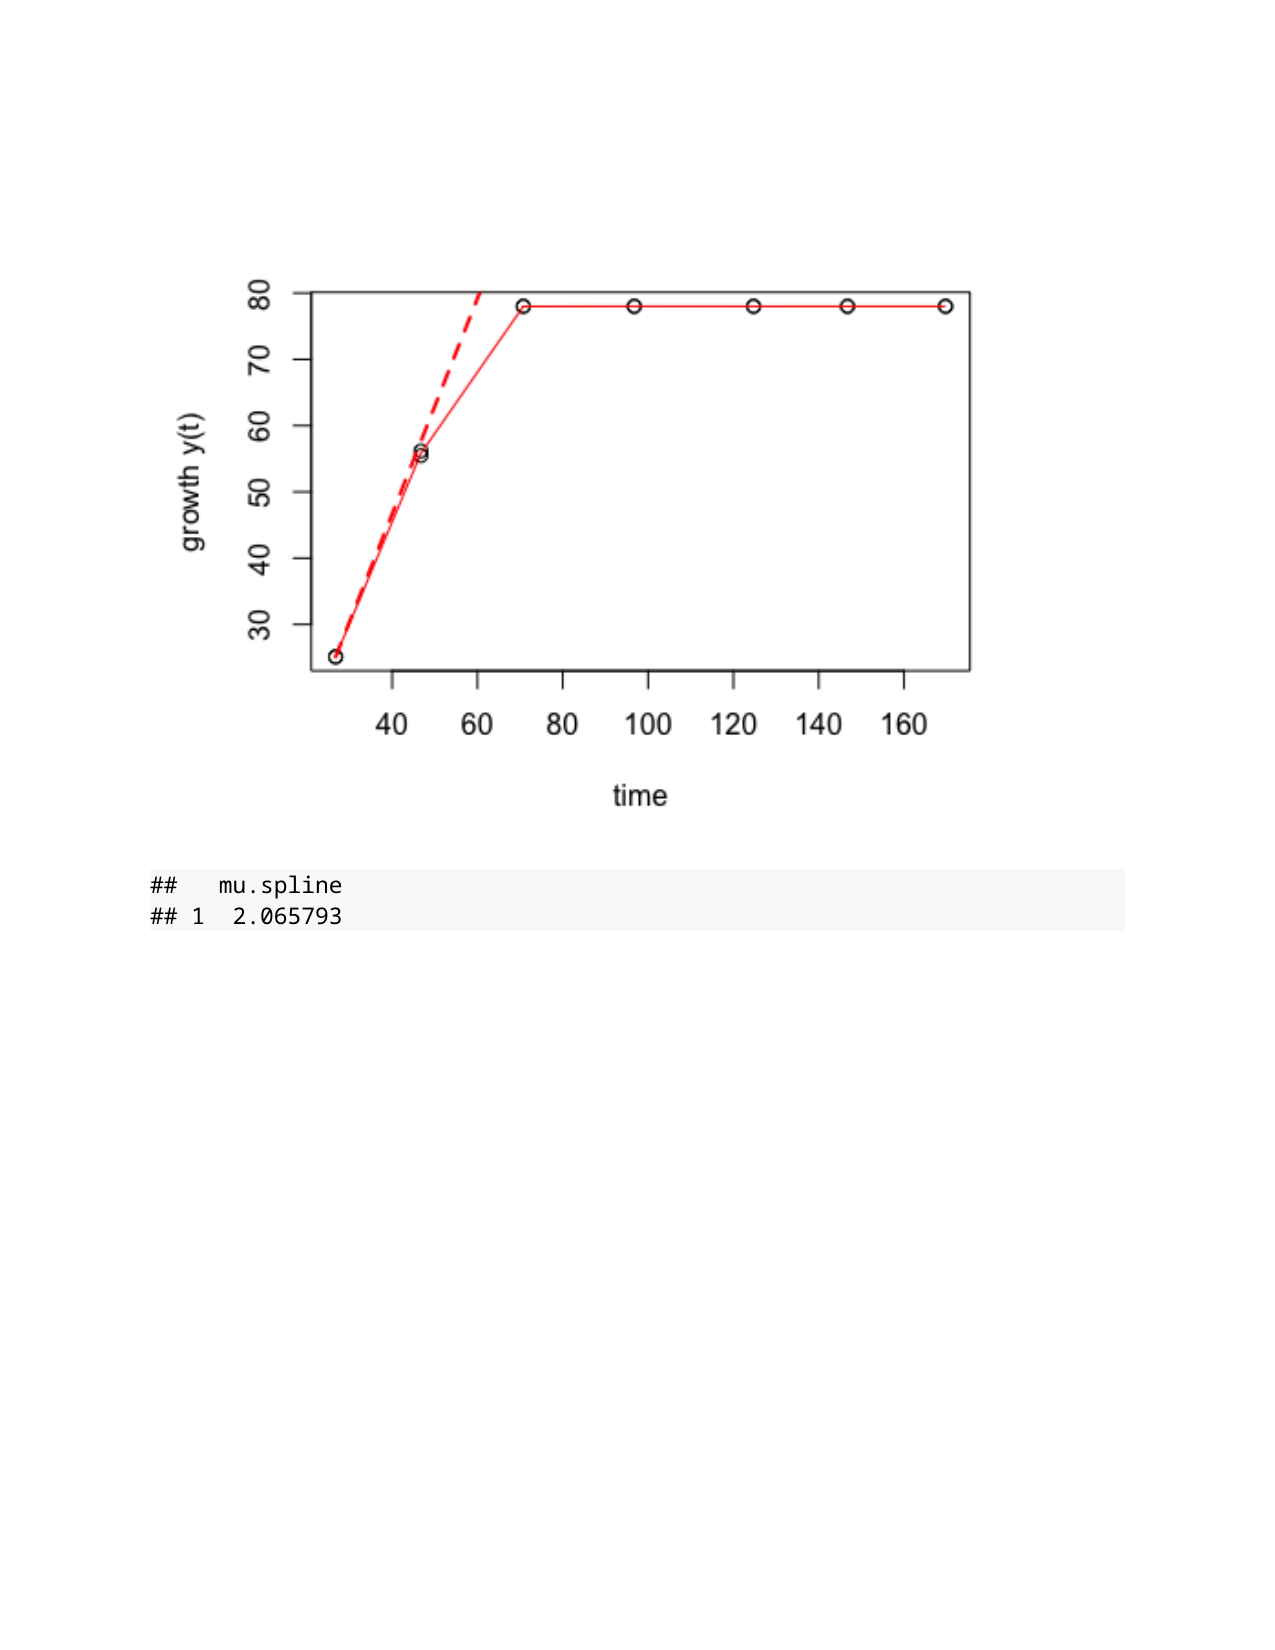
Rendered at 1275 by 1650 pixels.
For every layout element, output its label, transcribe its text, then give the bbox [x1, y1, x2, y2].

picture [168, 150, 1044, 850]
text ## mu.spline ## 1 2.065793 [150, 869, 1125, 931]
